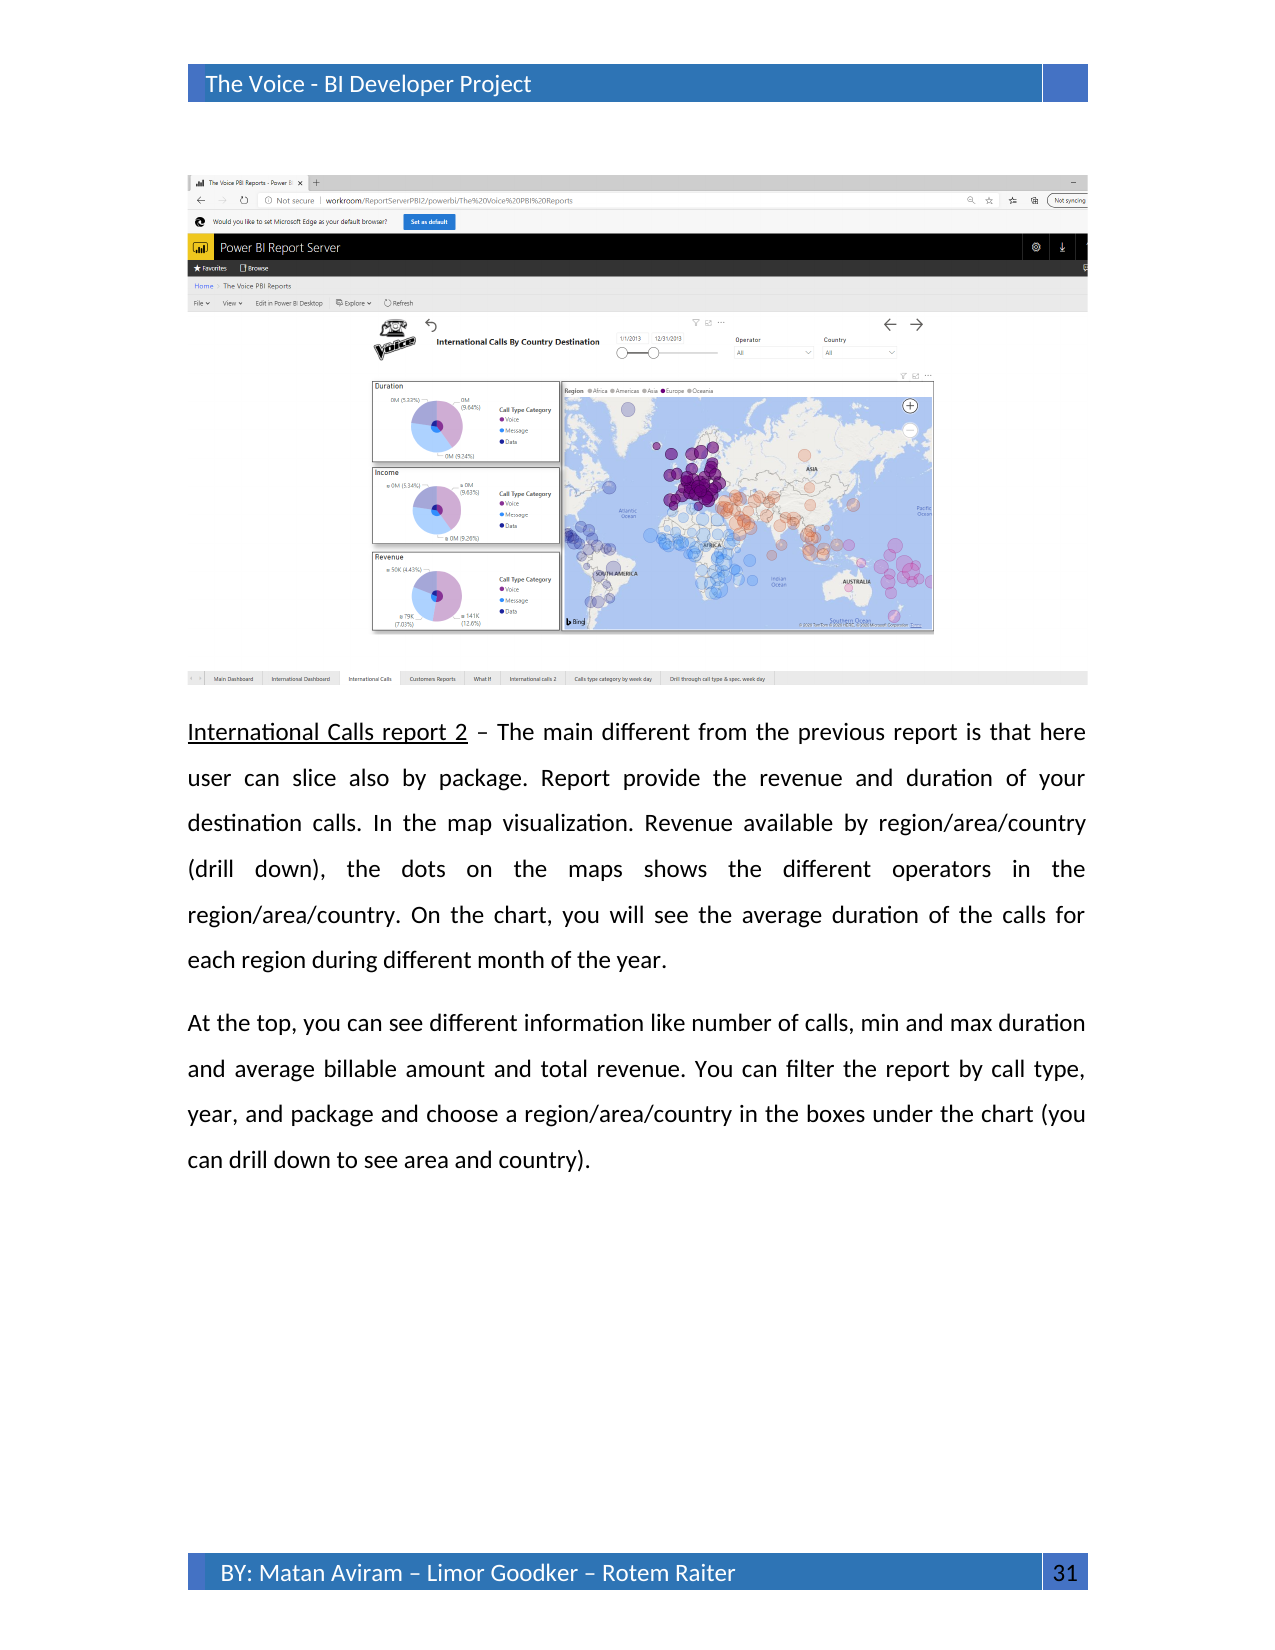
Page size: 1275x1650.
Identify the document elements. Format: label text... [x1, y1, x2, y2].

text International Calls report 2 – The main different from the previous report is that here user can slice also by package. Report provide the revenue and duration of your destination calls. In the map visualization. Revenue available by region/area/country (drill down), the dots on the maps shows the different operators in the region/area/country. On the chart, you will see the average duration of the calls for each region during different month of the year. [187, 716, 1087, 975]
text At the top, you can see different information like number of calls, min and max duration and average billable amount and total revenue. You can filter the report by call type, year, and package and choose a region/area/country in the boxes under the chart (you can drill down to see area and country). [187, 1007, 1087, 1175]
picture [187, 175, 1088, 685]
